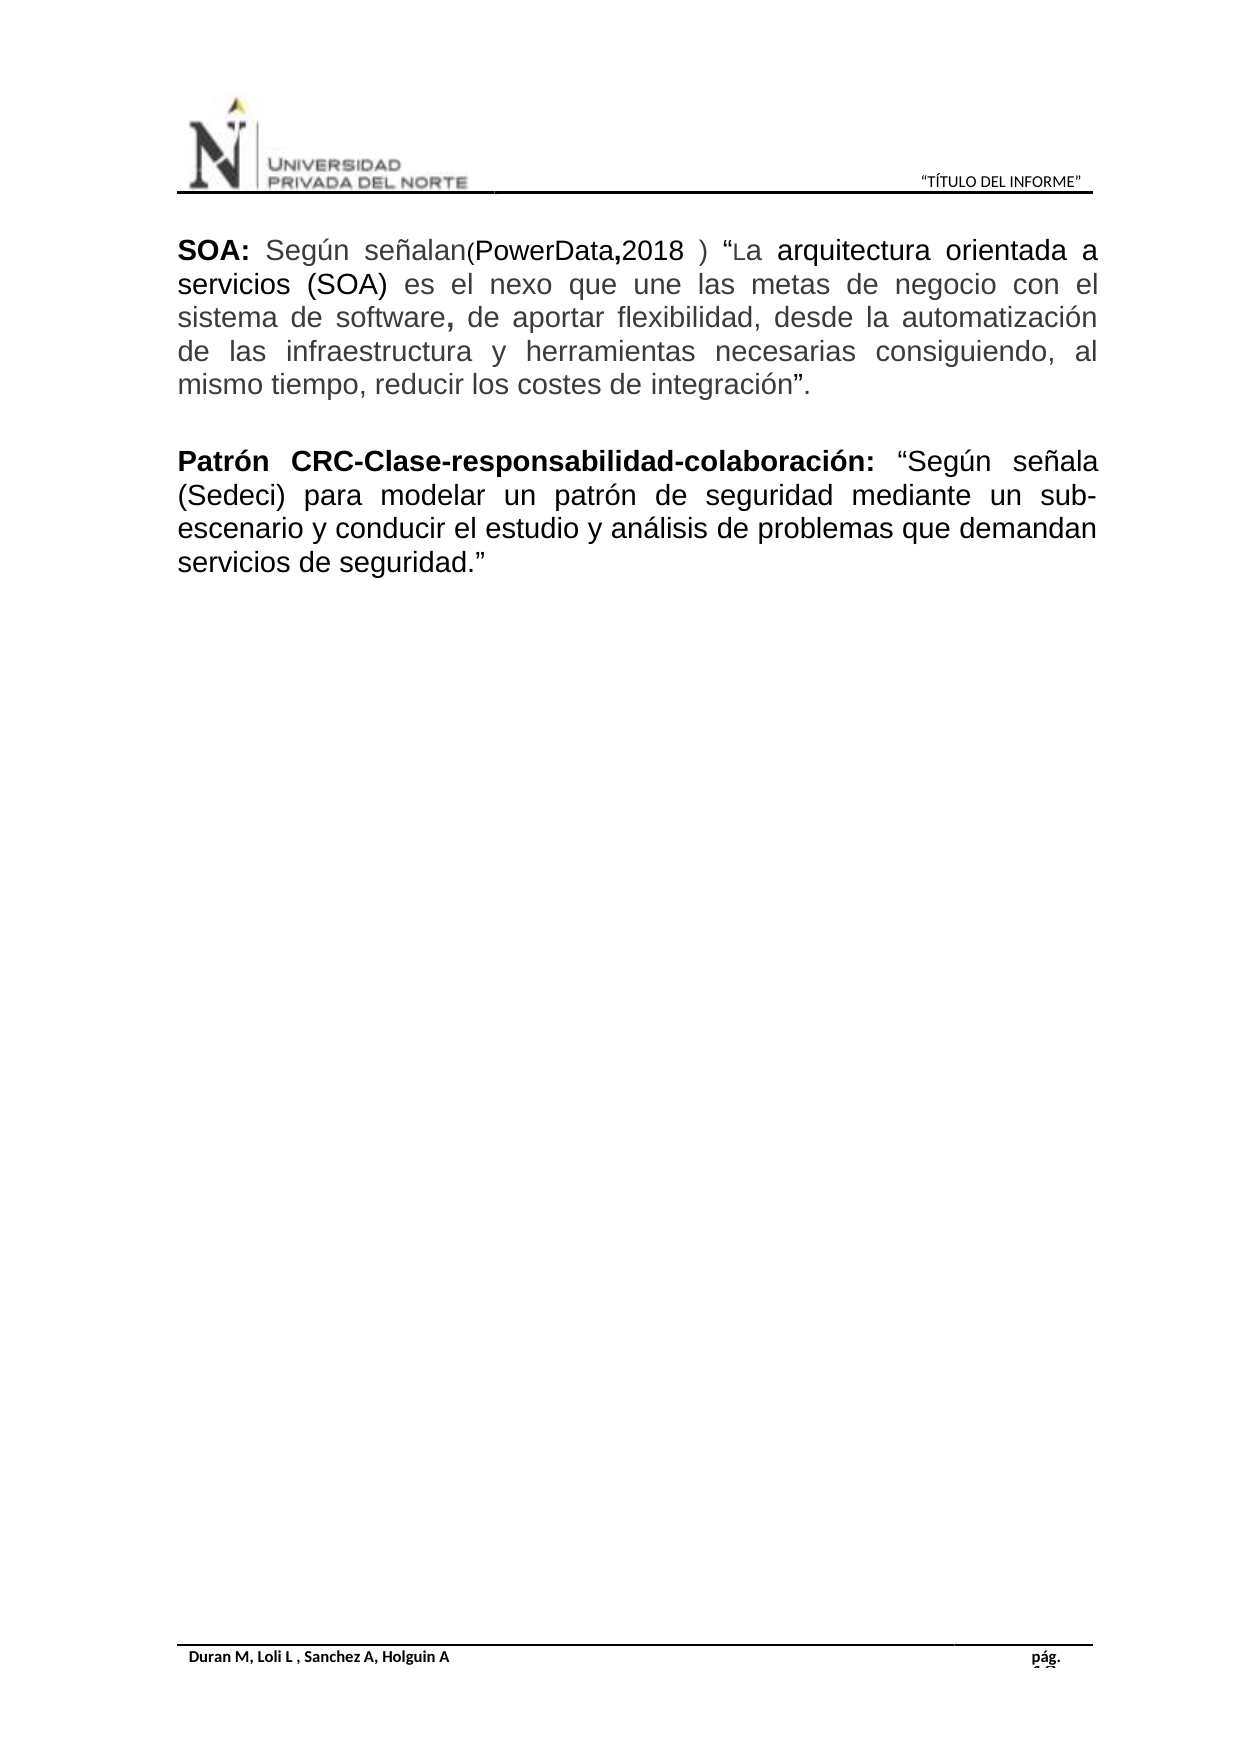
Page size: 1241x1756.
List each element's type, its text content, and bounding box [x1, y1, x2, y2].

text SOA: Según señalan(PowerData,2018 ) “La arquitectura orientada a servicios (SOA) es el nexo que une las metas de negocio con el sistema de software, de aportar flexibilidad, desde la automatización de las infraestructura y herramientas necesarias consiguiendo, al mismo tiempo, reducir los costes de integración”. [177, 233, 1099, 401]
picture [188, 95, 469, 191]
text Patrón CRC-Clase-responsabilidad-colaboración: “Según señala (Sedeci) para modelar un patrón de seguridad mediante un sub- escenario y conducir el estudio y análisis de problemas que demandan servicios de seguridad.” [177, 444, 1099, 578]
